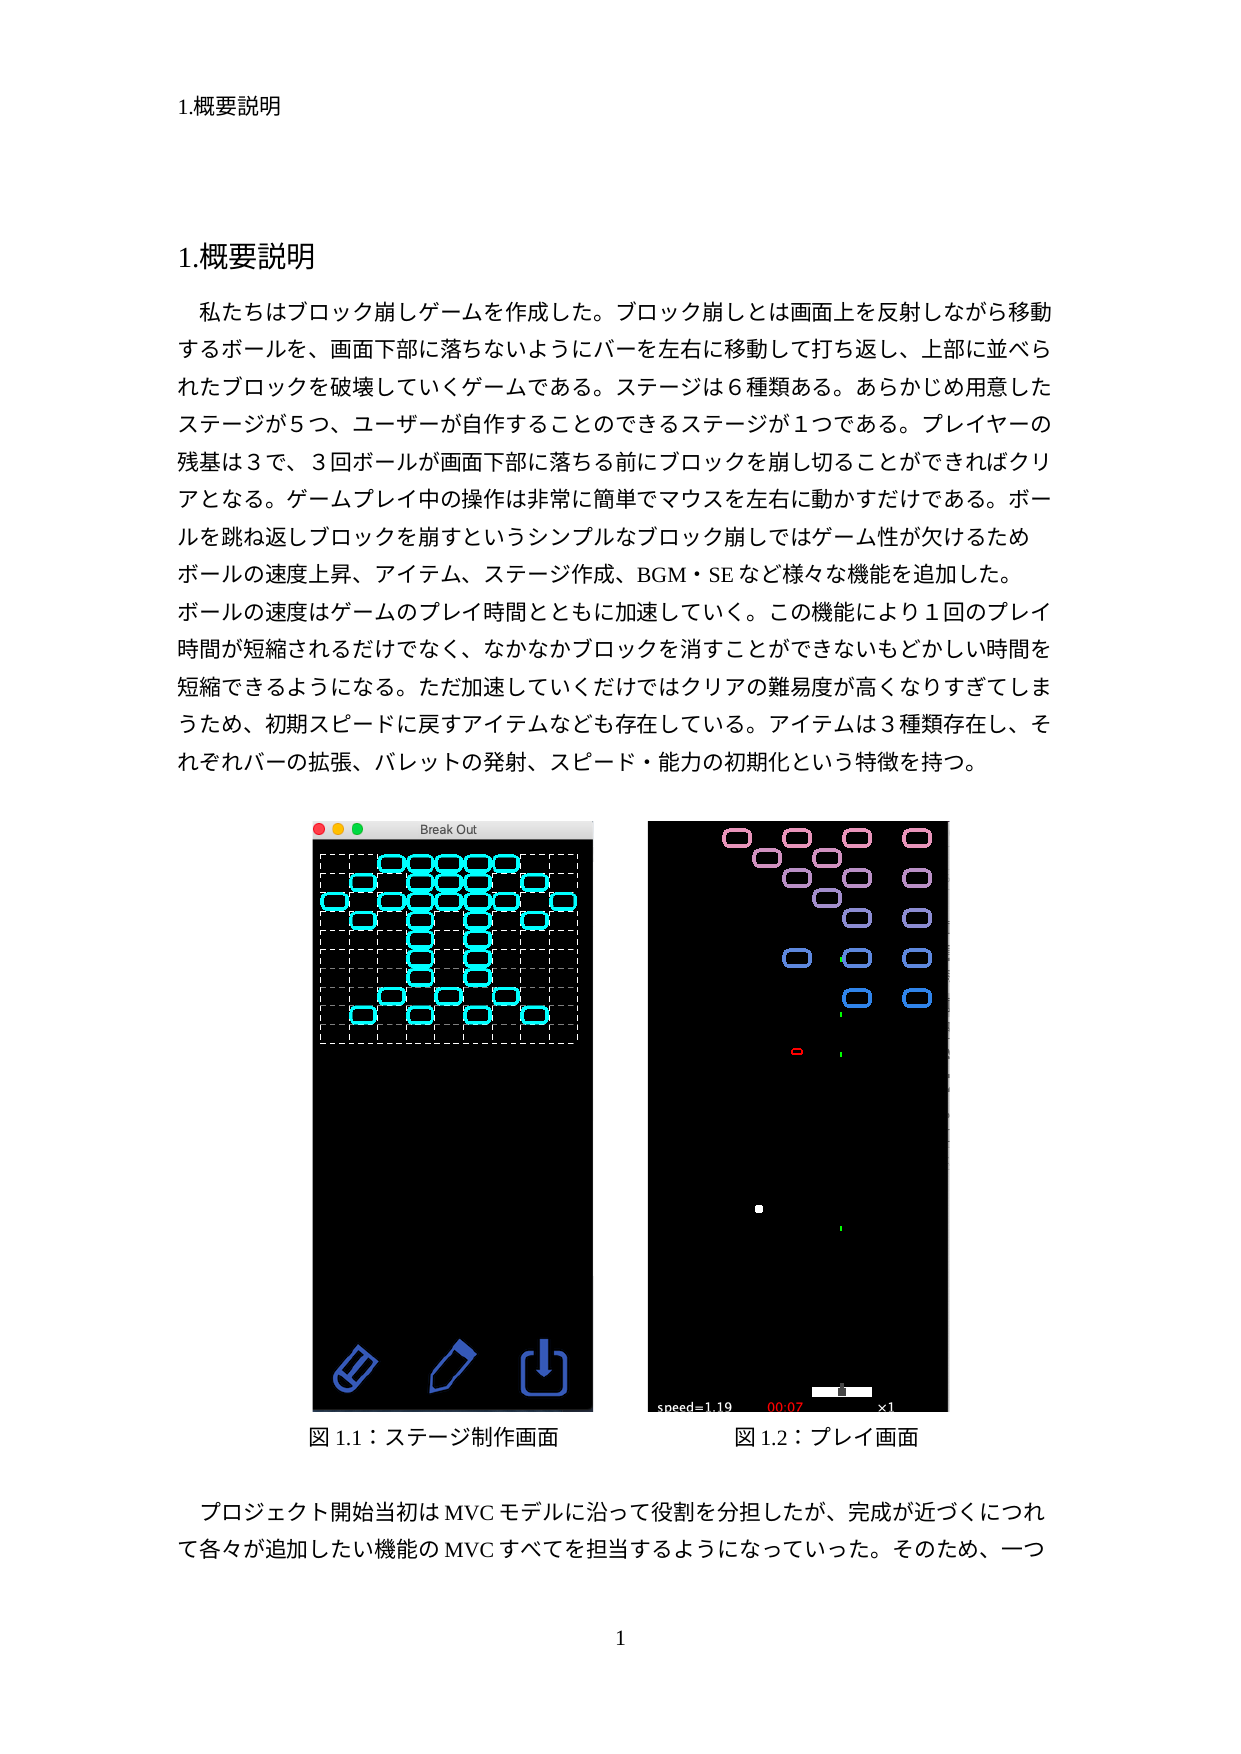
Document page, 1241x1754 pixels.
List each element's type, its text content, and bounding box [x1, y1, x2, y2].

picture [312, 821, 594, 1412]
text 1.概要説明 [177, 217, 1063, 292]
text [177, 1492, 1063, 1567]
picture [647, 821, 950, 1412]
text 図1.1：ステージ制作画面 図1.2：プレイ画面 [265, 1417, 1063, 1454]
text 私たちはブロック崩しゲームを作成した。ブロック崩しとは画面上を反射しながら移動するボールを、画面下部に落ちないようにバーを左右に移動して打ち返し、上部に並べられたブロックを破壊していくゲームである。ステージは６種類ある。あらかじめ用意したステージが５つ、ユーザーが自作することのできるステージが１つである。プレイヤーの残基は３で、３回ボールが画面下部に落ちる前にブロックを崩し切ることができればクリアとなる。ゲームプレイ中の操作は非常に簡単でマウスを左右に動かすだけである。ボールを跳ね返しブロックを崩すというシンプルなブロック崩しではゲーム性が欠けるためボールの速度上昇、アイテム、ステージ作成、BGM・SEなど様々な機能を追加した。ボールの速度はゲームのプレイ時間とともに加速していく。この機能により１回のプレイ時間が短縮されるだけでなく、なかなかブロックを消すことができないもどかしい時間を短縮できるようになる。ただ加速していくだけではクリアの難易度が高くなりすぎてしまうため、初期スピードに戻すアイテムなども存在している。アイテムは３種類存在し、それぞれバーの拡張、バレットの発射、スピード・能力の初期化という特徴を持つ。 [177, 292, 1063, 779]
